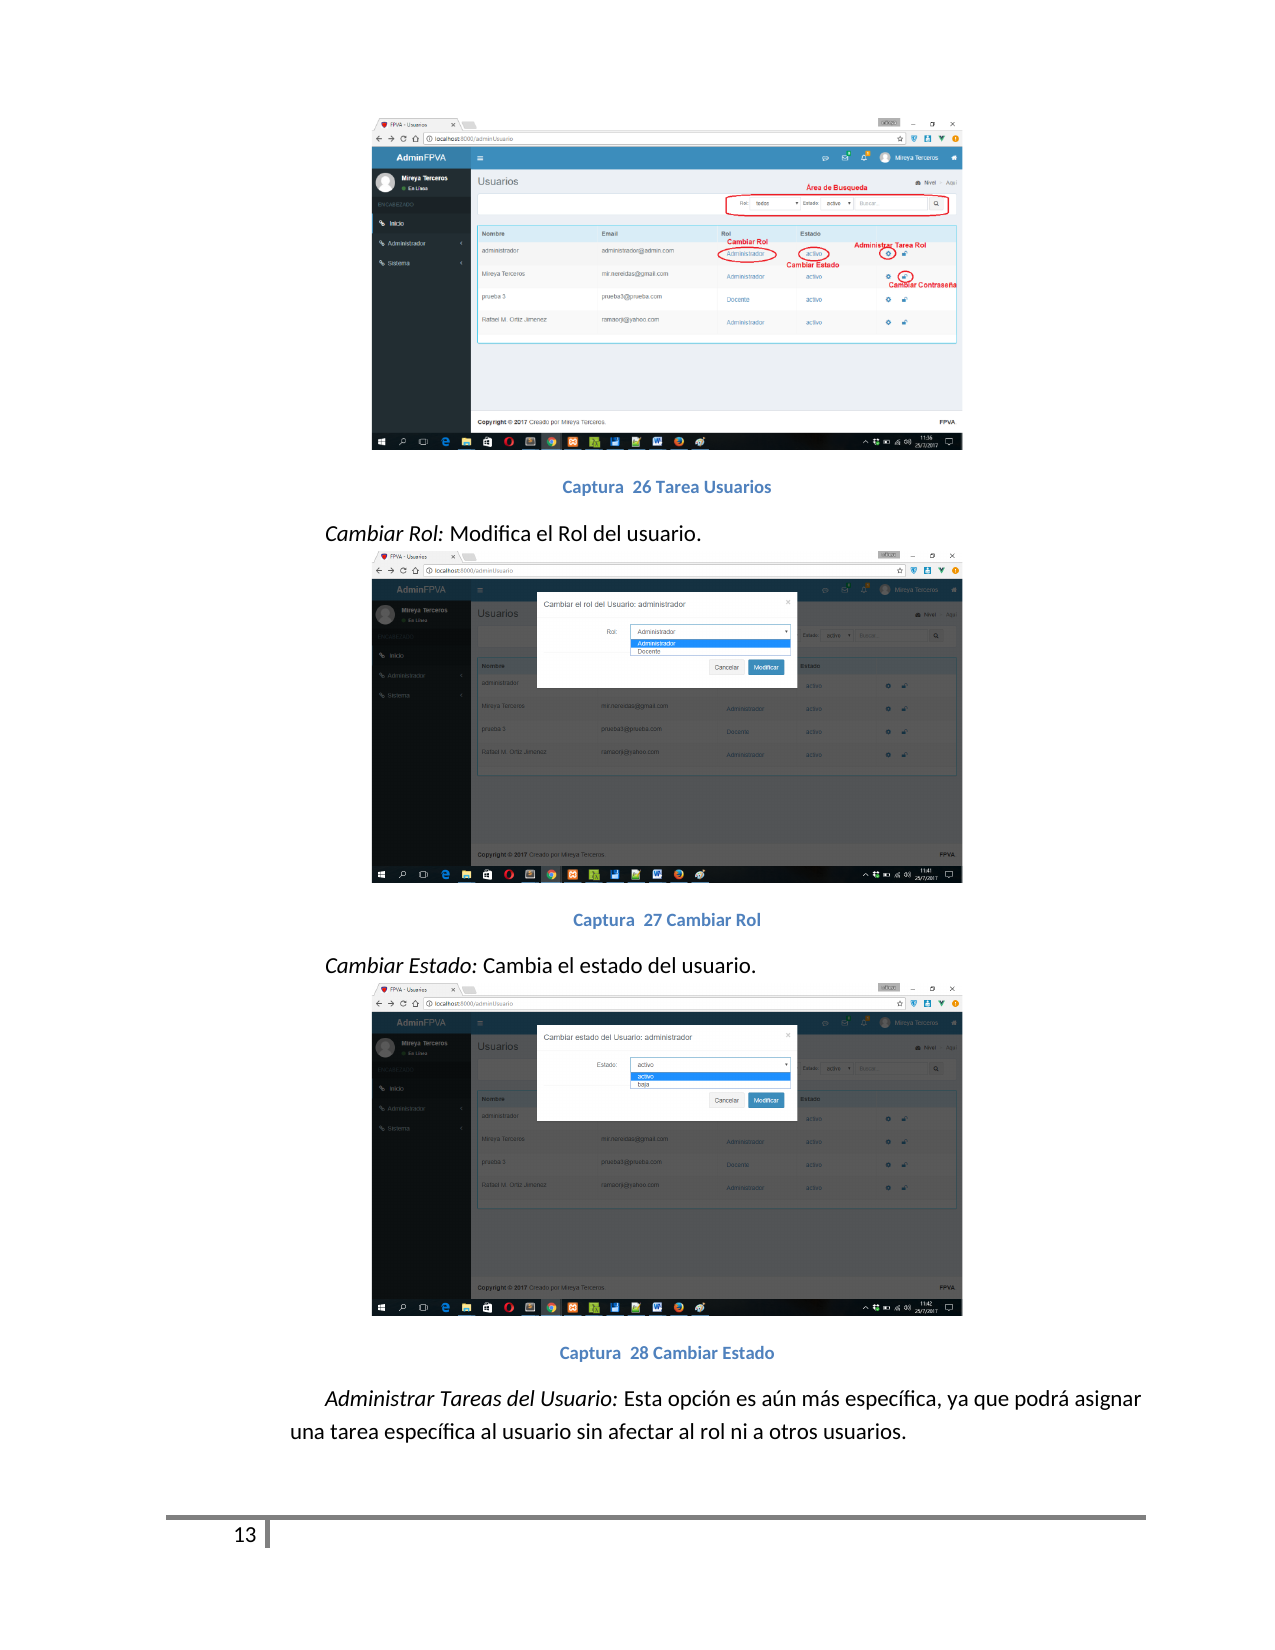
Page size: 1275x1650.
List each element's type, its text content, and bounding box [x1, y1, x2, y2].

text Captura 27 Cambiar Rol [177, 908, 1157, 931]
list Cambiar Rol: Modifica el Rol del usuario. [177, 519, 1157, 547]
picture [371, 983, 963, 1316]
text Captura 28 Cambiar Estado [177, 1341, 1157, 1364]
picture [371, 551, 963, 883]
text Captura 26 Tarea Usuarios [177, 475, 1157, 498]
list Cambiar Estado: Cambia el estado del usuario. [177, 952, 1157, 980]
picture [371, 118, 963, 450]
list Administrar Tareas del Usuario: Esta opción es aún más específica, ya que podrá asignar una tarea específica al usuario sin afectar al rol ni a otros usuarios. [290, 1384, 1157, 1445]
